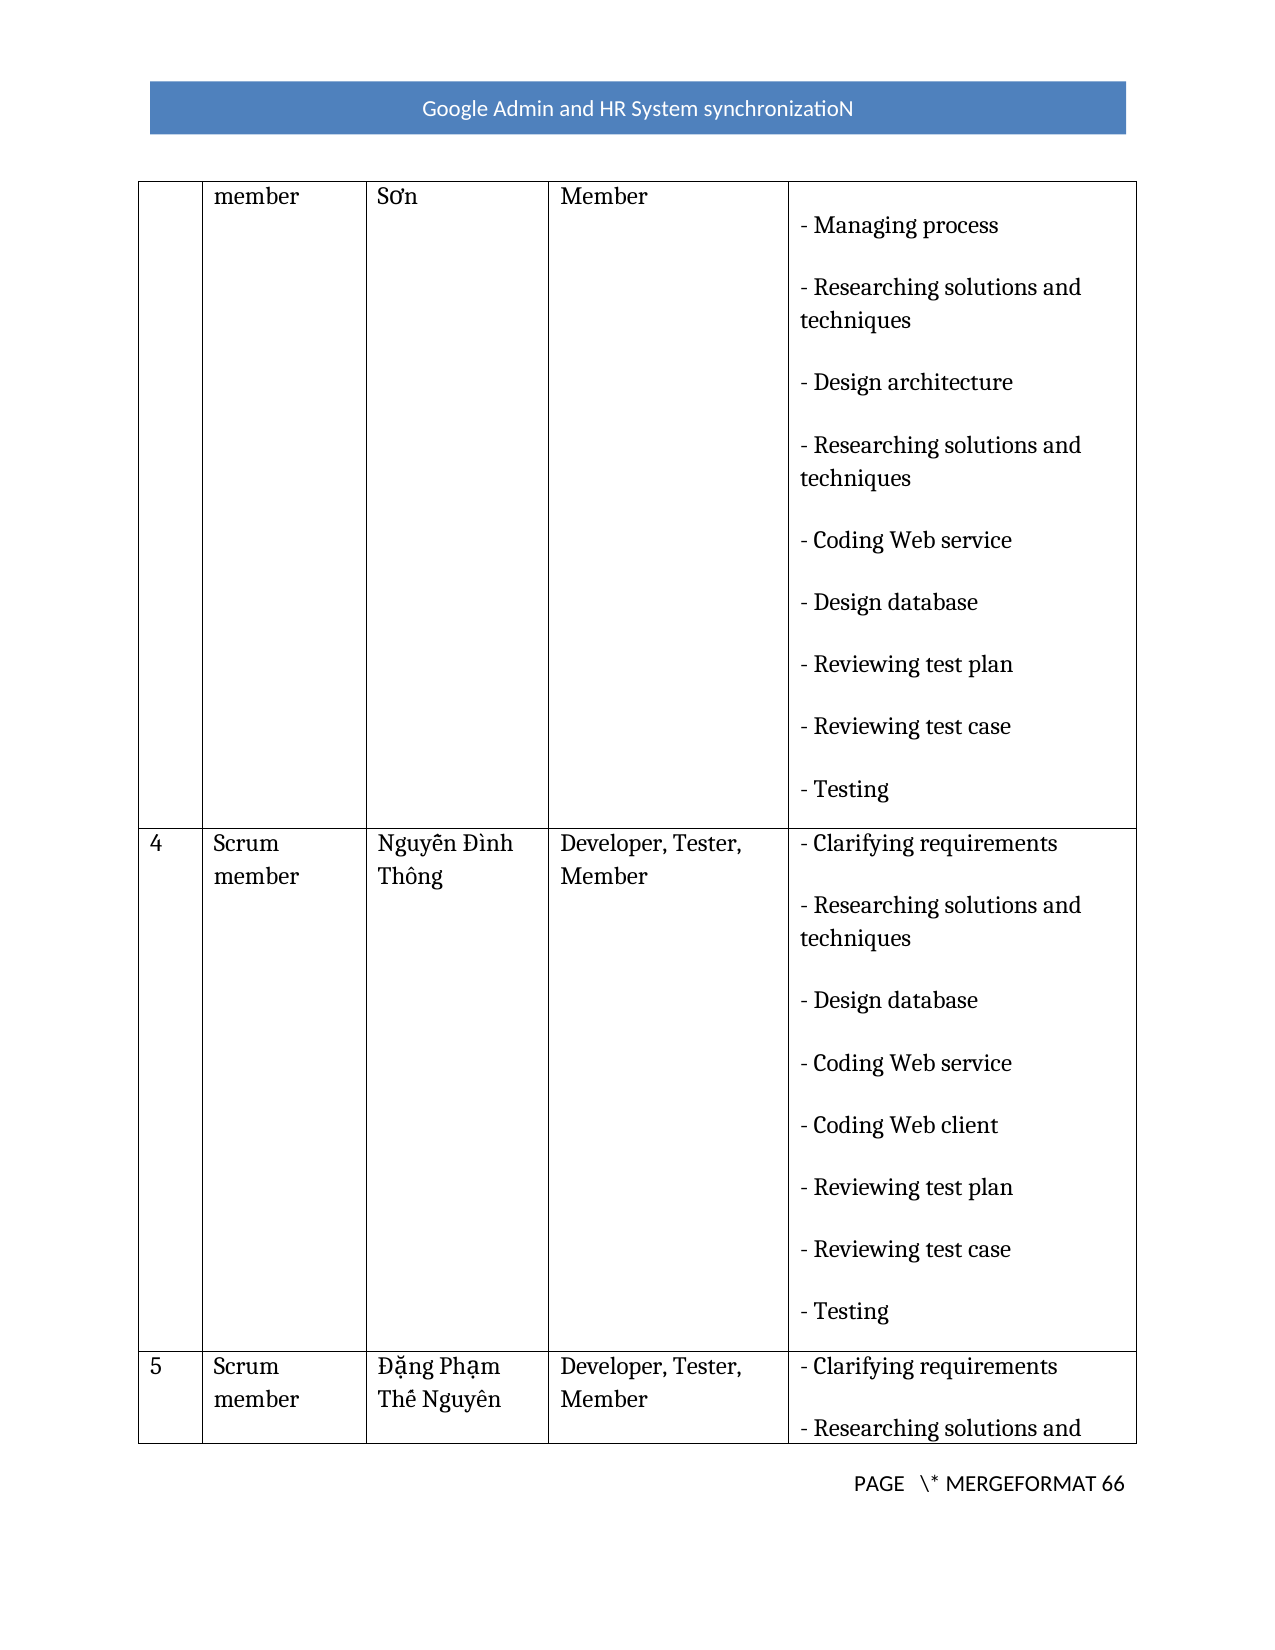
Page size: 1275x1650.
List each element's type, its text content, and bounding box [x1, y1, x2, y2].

table_cell - Clarifying requirements - Researching solutions and techniques - Design database - Coding Web service - Coding Web client - Reviewing test plan - Reviewing test case - Testing [789, 829, 1136, 1351]
table_cell Scrum member [203, 182, 366, 828]
table_cell Nguyễn Công Sơn [367, 182, 548, 828]
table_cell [789, 182, 1136, 828]
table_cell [549, 182, 788, 828]
table_cell Scrum member [203, 1352, 366, 1443]
table_cell 3 [139, 182, 202, 828]
table_cell Scrum member [203, 829, 366, 1351]
table_cell 5 [139, 1352, 202, 1443]
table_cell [789, 1352, 1136, 1443]
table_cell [549, 1352, 788, 1443]
table_cell Developer, Tester, Member [549, 829, 788, 1351]
table_cell Nguyễn Đình Thông [367, 829, 548, 1351]
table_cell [367, 1352, 548, 1443]
table_cell 4 [139, 829, 202, 1351]
